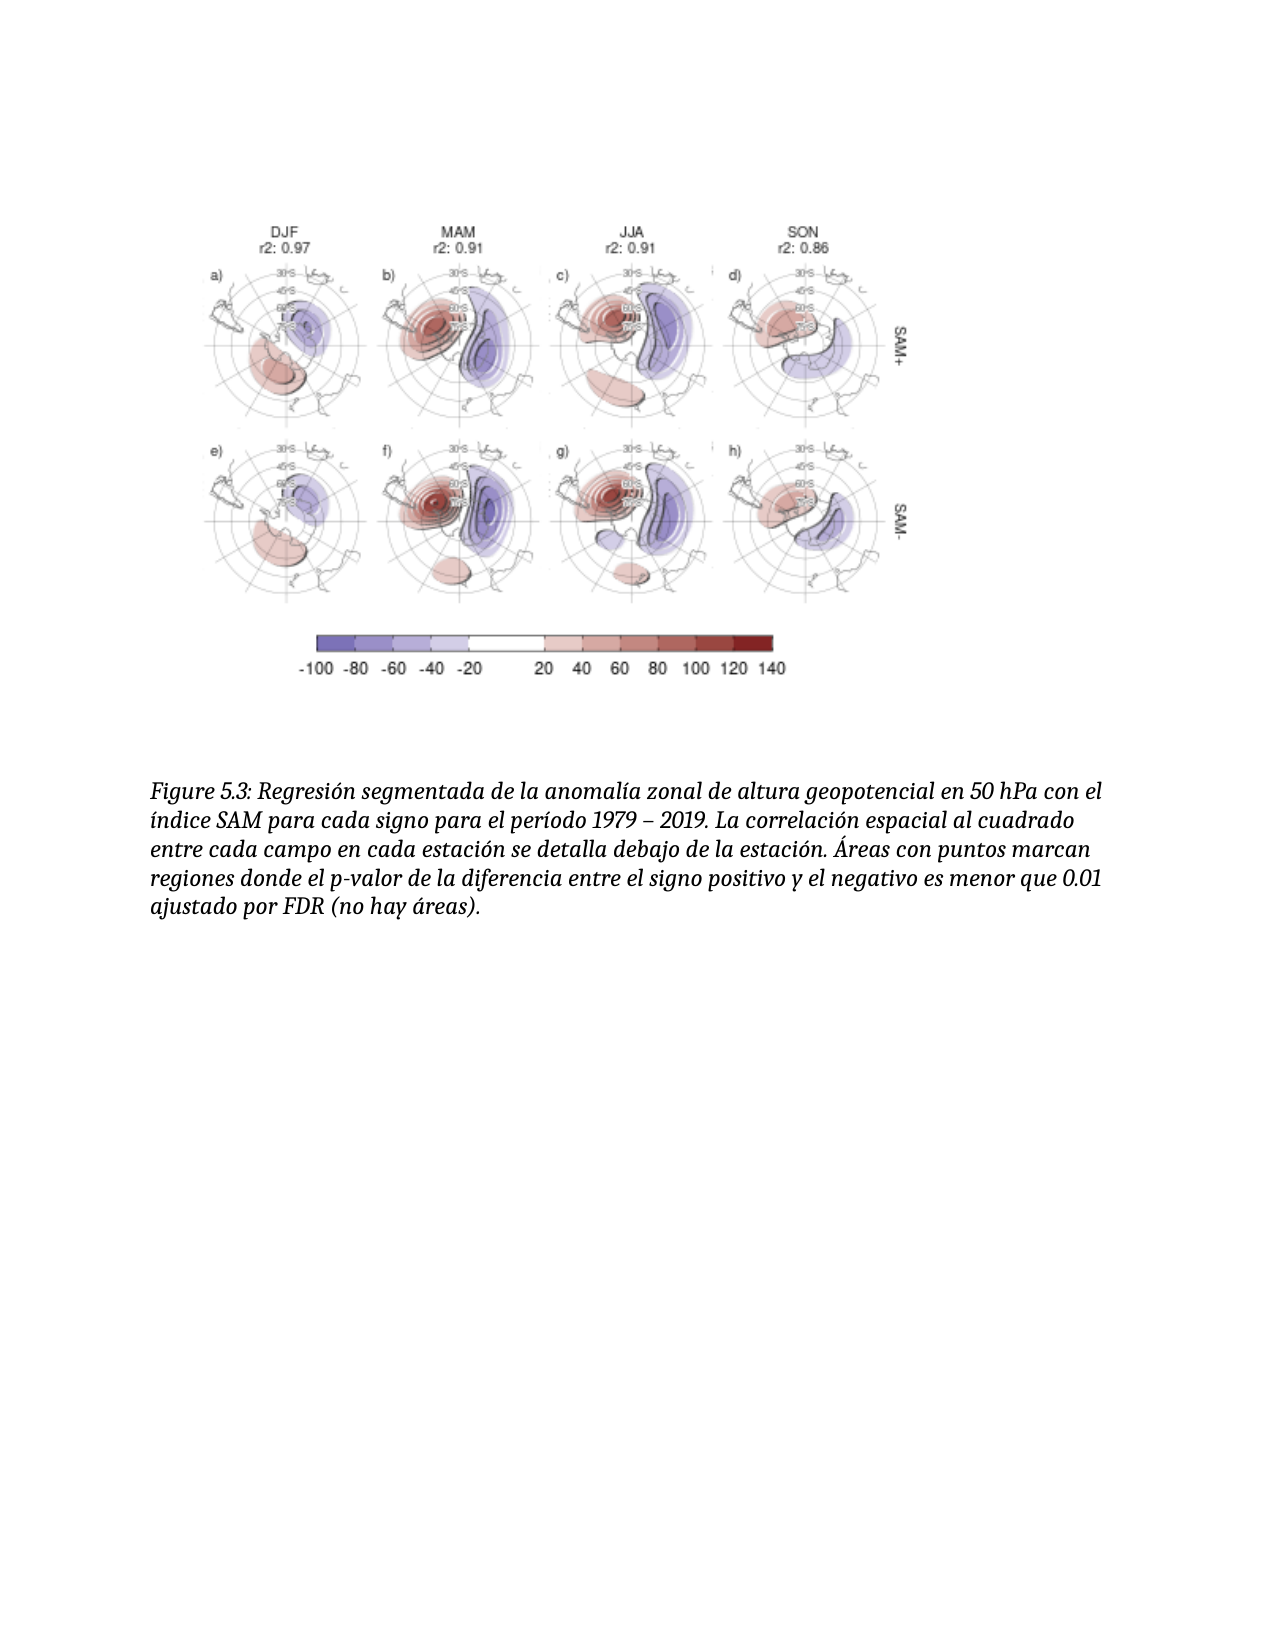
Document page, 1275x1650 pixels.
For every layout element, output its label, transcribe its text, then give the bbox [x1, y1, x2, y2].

picture [168, 150, 927, 757]
text Figure 5.3: Regresión segmentada de la anomalía zonal de altura geopotencial en 50 hPa con el índice SAM para cada signo para el período 1979 – 2019. La correlación espacial al cuadrado entre cada campo en cada estación se detalla debajo de la estación. Áreas con puntos marcan regiones donde el p-valor de la diferencia entre el signo positivo y el negativo es menor que 0.01 ajustado por FDR (no hay áreas). [150, 777, 1125, 921]
